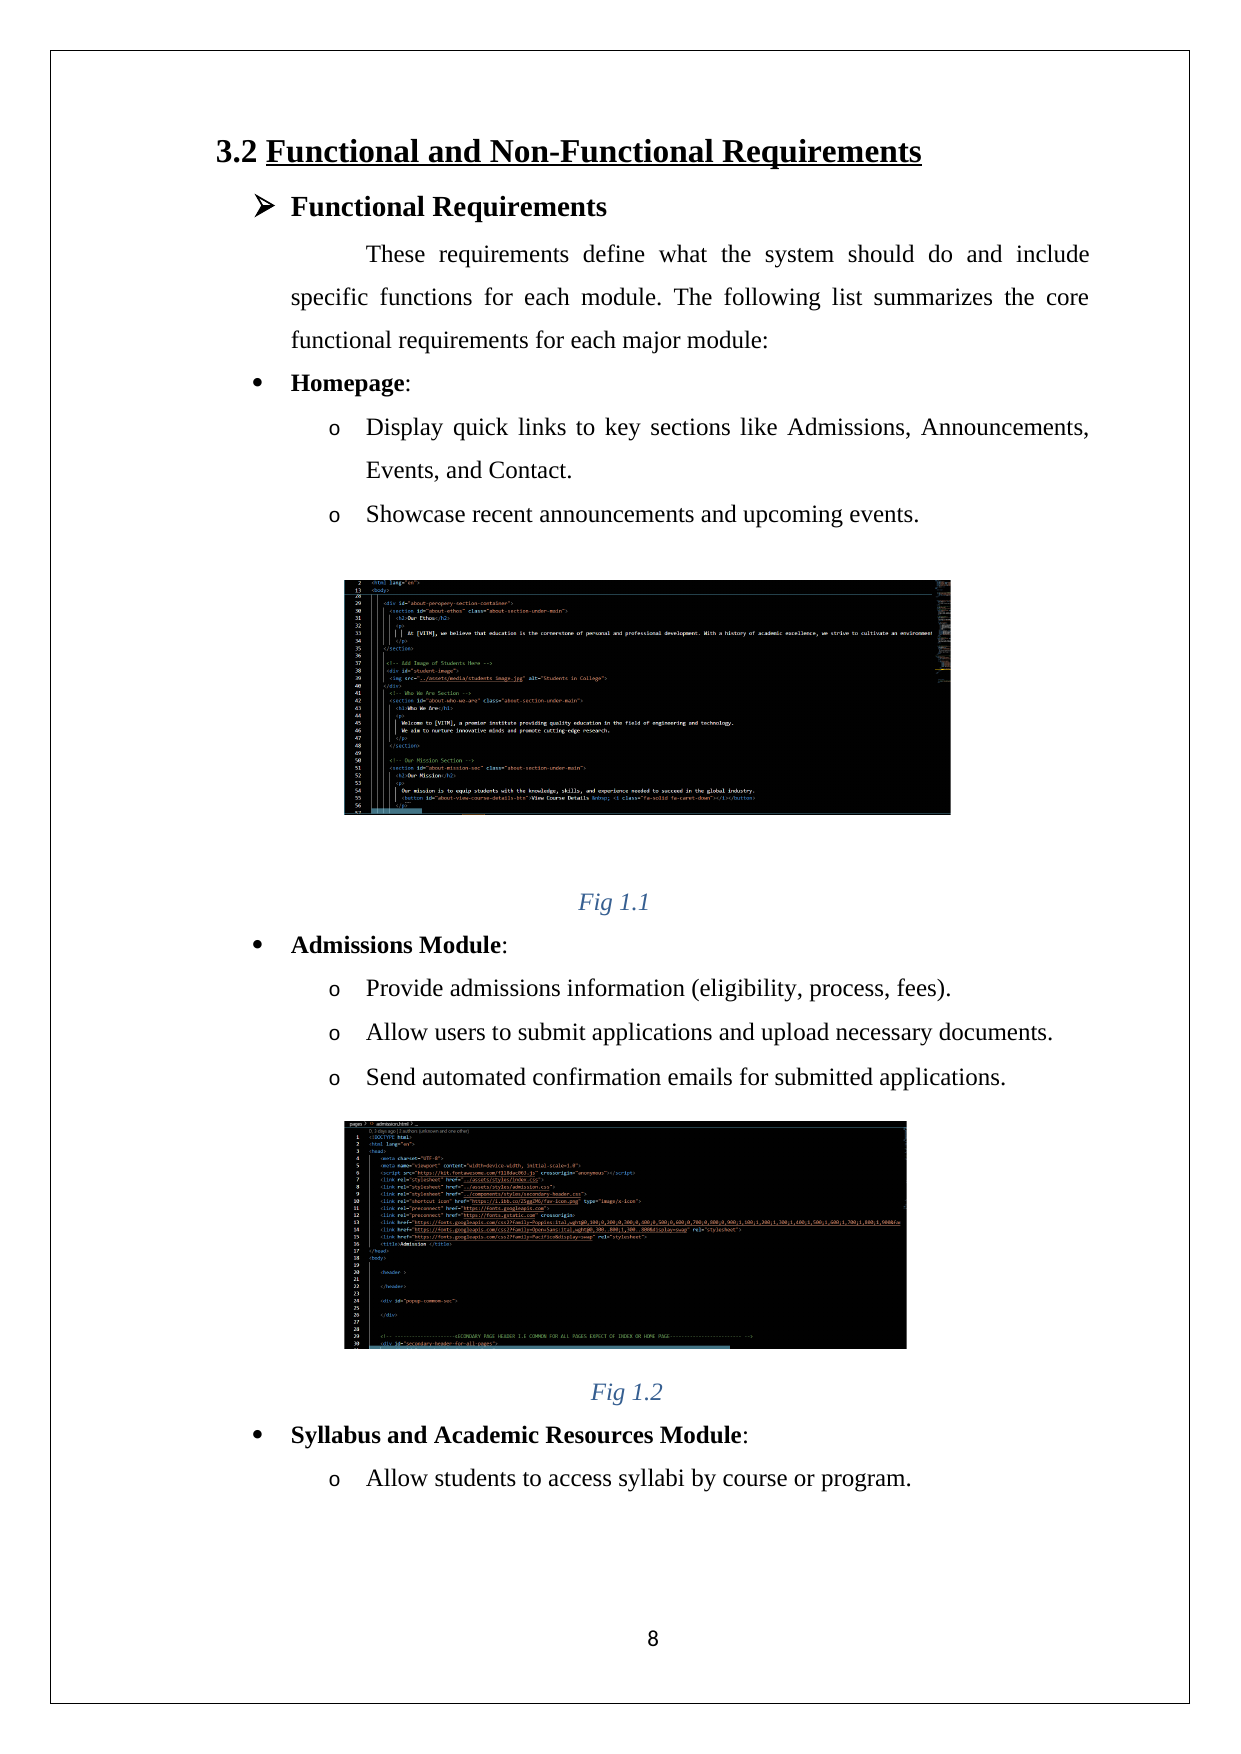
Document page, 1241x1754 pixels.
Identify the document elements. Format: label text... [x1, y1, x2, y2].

text Fig 1.1 [216, 887, 1090, 915]
list Allow users to submit applications and upload necessary documents. [328, 1017, 1090, 1047]
list Provide admissions information (eligibility, process, fees). [328, 973, 1090, 1002]
list Admissions Module: [253, 930, 1090, 958]
picture [344, 580, 951, 815]
list Allow students to access syllabi by course or program. [328, 1463, 1090, 1493]
picture [344, 1121, 907, 1349]
list These requirements define what the system should do and include specific functions for each module. The following list summarizes the core functional requirements for each major module: [291, 239, 1090, 354]
list Homepage: [253, 368, 1090, 397]
list Display quick links to key sections like Admissions, Announcements, Events, and Contact. [328, 412, 1090, 484]
list Send automated confirmation emails for submitted applications. [328, 1062, 1090, 1091]
list Showcase recent announcements and upcoming events. [328, 499, 1090, 528]
list Functional Requirements [253, 189, 1090, 222]
list Syllabus and Academic Resources Module: [253, 1420, 1090, 1449]
text 3.2 Functional and Non-Functional Requirements [216, 131, 1090, 169]
